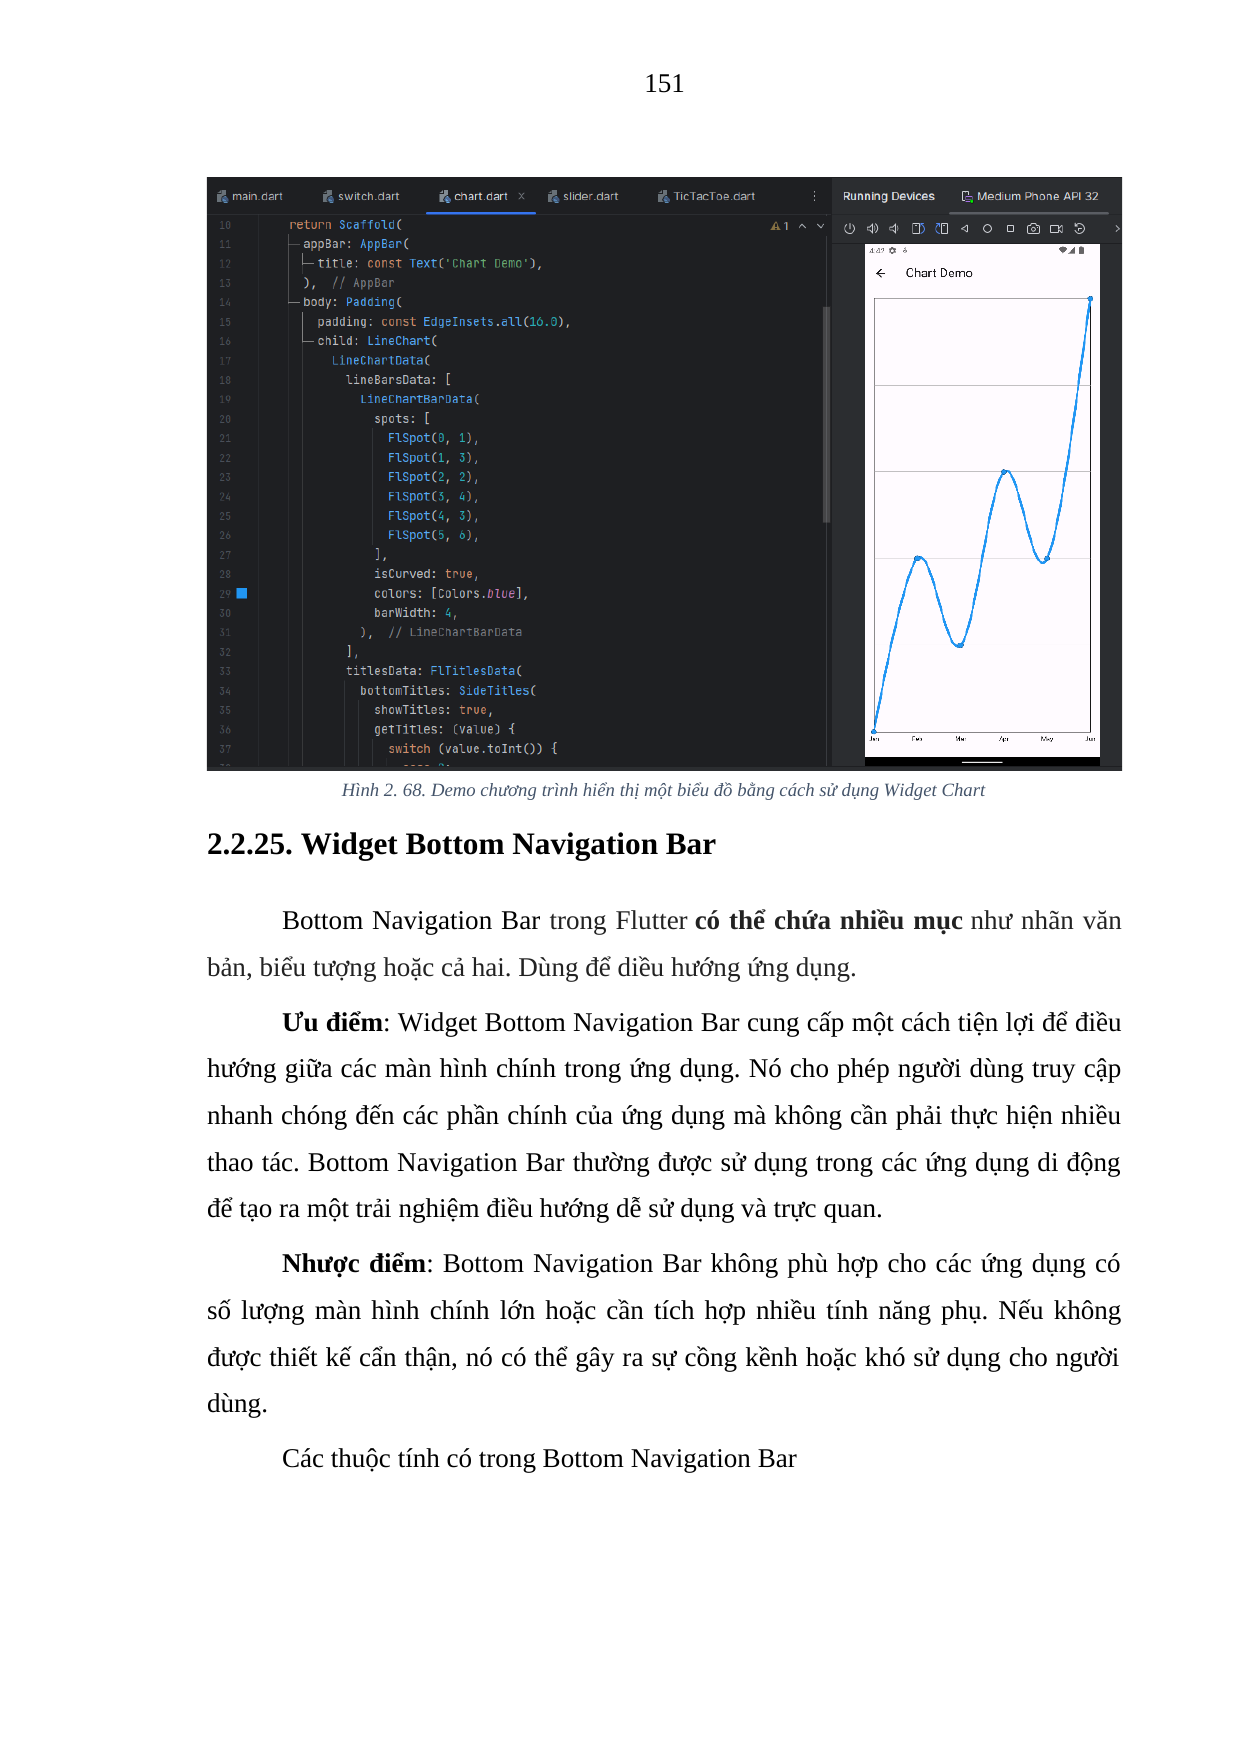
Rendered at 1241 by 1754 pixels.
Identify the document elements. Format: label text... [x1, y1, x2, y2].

text Các thuộc tính có trong Bottom Navigation Bar [207, 1442, 1122, 1473]
picture [206, 177, 1123, 771]
text Ưu điểm: Widget Bottom Navigation Bar cung cấp một cách tiện lợi để điều hướng giữa các màn hình chính trong ứng dụng. Nó cho phép người dùng truy cập nhanh chóng đến các phần chính của ứng dụng mà không cần phải thực hiện nhiều thao tác. Bottom Navigation Bar thường được sử dụng trong các ứng dụng di động để tạo ra một trải nghiệm điều hướng dễ sử dụng và trực quan. [207, 1006, 1122, 1223]
text Bottom Navigation Bar trong Flutter có thể chứa nhiều mục như nhãn văn bản, biểu tượng hoặc cả hai. Dùng để diều hướng ứng dụng. [207, 904, 1122, 982]
subtitle 2.2.25. Widget Bottom Navigation Bar [207, 825, 1122, 861]
text Nhược điểm: Bottom Navigation Bar không phù hợp cho các ứng dụng có số lượng màn hình chính lớn hoặc cần tích hợp nhiều tính năng phụ. Nếu không được thiết kế cẩn thận, nó có thể gây ra sự cồng kềnh hoặc khó sử dụng cho người dùng. [207, 1247, 1122, 1418]
